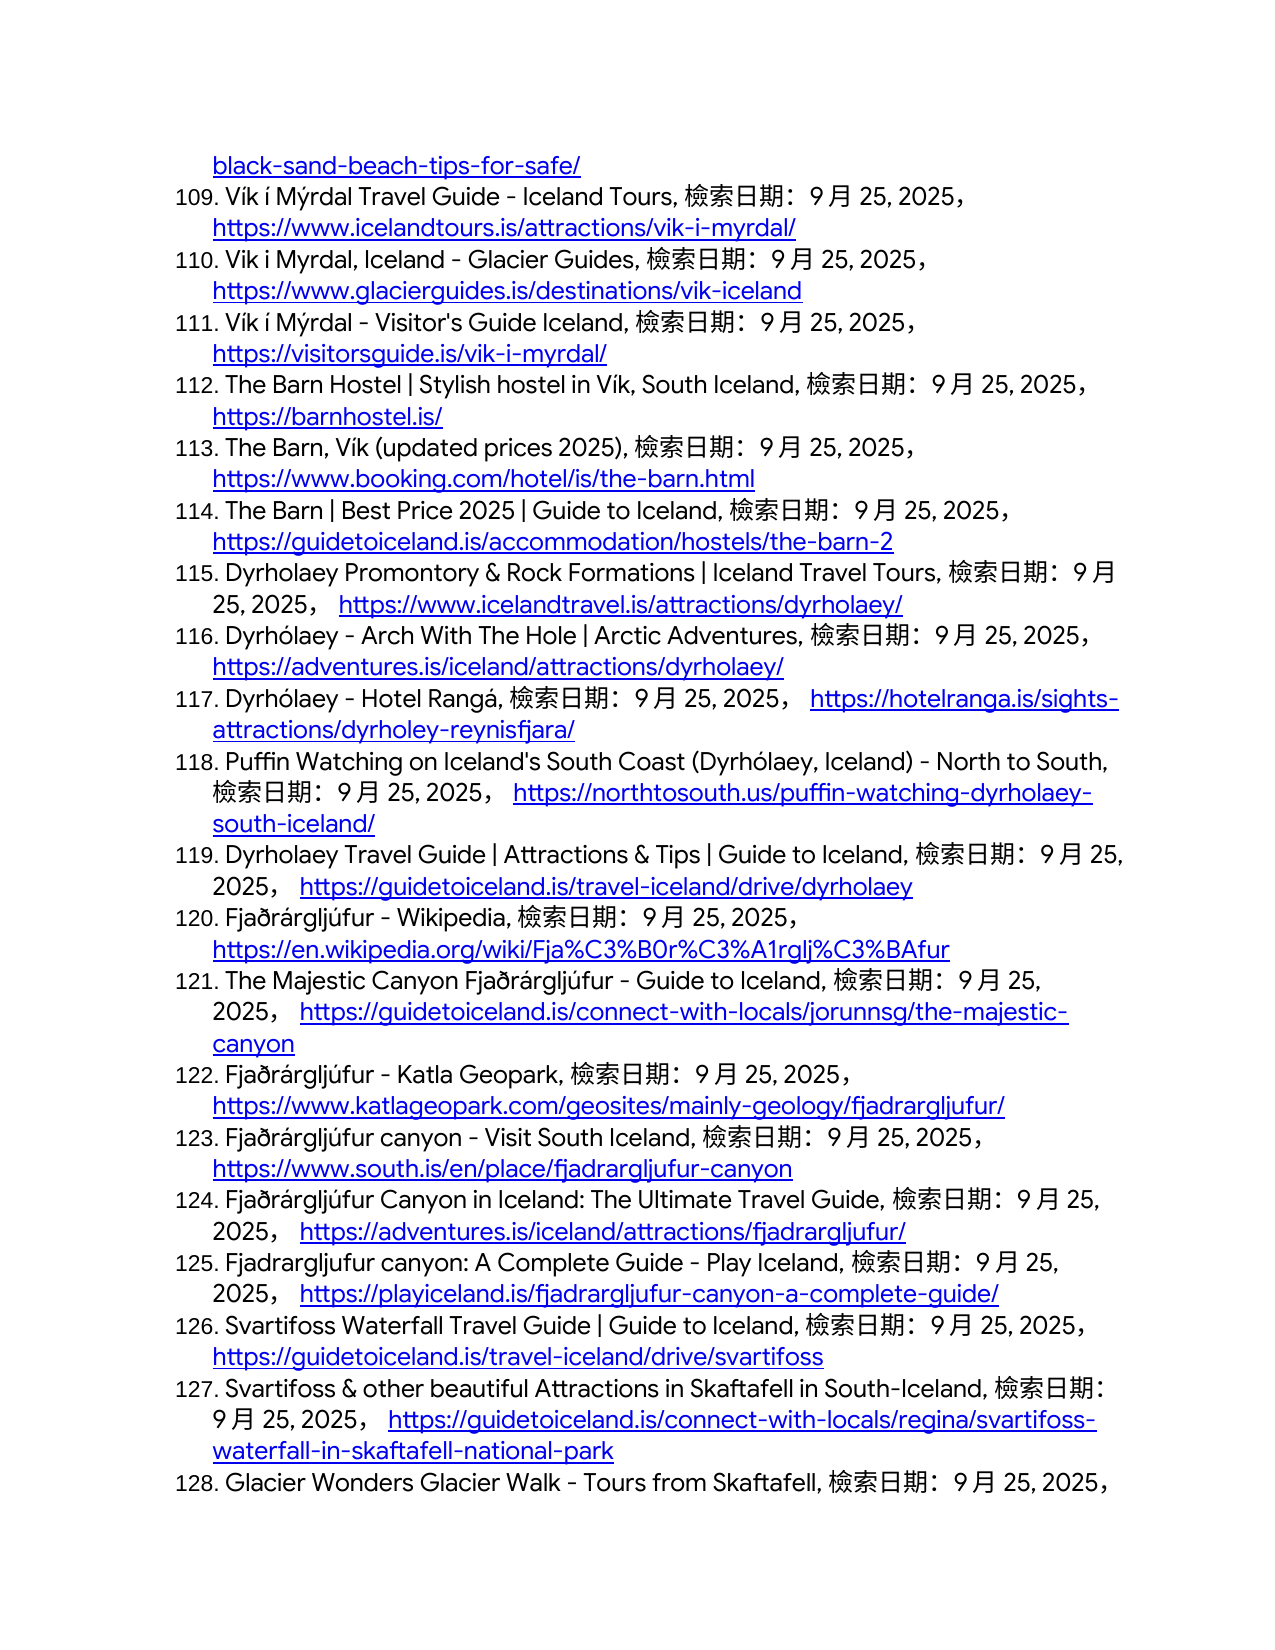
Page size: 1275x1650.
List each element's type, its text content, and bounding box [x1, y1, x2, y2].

list The Barn, Vík (updated prices 2025), 檢索日期：9月 25, 2025， https://www.booking.com/hotel/is/the-barn.html [175, 432, 1125, 495]
list Dyrholaey Travel Guide | Attractions & Tips | Guide to Iceland, 檢索日期：9月 25, 2025， https://guidetoiceland.is/travel-iceland/drive/dyrholaey [175, 840, 1125, 902]
list Puffin Watching on Iceland's South Coast (Dyrhólaey, Iceland) - North to South, 檢索日期：9月 25, 2025， https://northtosouth.us/puffin-watching-dyrholaey-south-iceland/ [175, 746, 1125, 840]
list The Majestic Canyon Fjaðrárgljúfur - Guide to Iceland, 檢索日期：9月 25, 2025， https://guidetoiceland.is/connect-with-locals/jorunnsg/the-majestic-canyon [175, 965, 1125, 1059]
list Fjaðrárgljúfur - Wikipedia, 檢索日期：9月 25, 2025， https://en.wikipedia.org/wiki/Fja%C3%B0r%C3%A1rglj%C3%BAfur [175, 902, 1125, 965]
list Vík í Mýrdal - Visitor's Guide Iceland, 檢索日期：9月 25, 2025， https://visitorsguide.is/vik-i-myrdal/ [175, 307, 1125, 369]
list Vik i Myrdal, Iceland - Glacier Guides, 檢索日期：9月 25, 2025， https://www.glacierguides.is/destinations/vik-iceland [175, 244, 1125, 307]
list Svartifoss & other beautiful Attractions in Skaftafell in South-Iceland, 檢索日期：9月 25, 2025， https://guidetoiceland.is/connect-with-locals/regina/svartifoss-waterfall-in-skaftafell-national-park [175, 1373, 1125, 1467]
list Svartifoss Waterfall Travel Guide | Guide to Iceland, 檢索日期：9月 25, 2025， https://guidetoiceland.is/travel-iceland/drive/svartifoss [175, 1310, 1125, 1373]
list Fjaðrárgljúfur - Katla Geopark, 檢索日期：9月 25, 2025， https://www.katlageopark.com/geosites/mainly-geology/fjadrargljufur/ [175, 1059, 1125, 1122]
list Fjadrargljufur canyon: A Complete Guide - Play Iceland, 檢索日期：9月 25, 2025， https://playiceland.is/fjadrargljufur-canyon-a-complete-guide/ [175, 1247, 1125, 1310]
list Fjaðrárgljúfur Canyon in Iceland: The Ultimate Travel Guide, 檢索日期：9月 25, 2025， https://adventures.is/iceland/attractions/fjadrargljufur/ [175, 1185, 1125, 1247]
list Dyrhólaey - Arch With The Hole | Arctic Adventures, 檢索日期：9月 25, 2025， https://adventures.is/iceland/attractions/dyrholaey/ [175, 620, 1125, 683]
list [175, 1467, 1125, 1498]
list Vík í Mýrdal Travel Guide - Iceland Tours, 檢索日期：9月 25, 2025， https://www.icelandtours.is/attractions/vik-i-myrdal/ [175, 181, 1125, 244]
list The Barn Hostel | Stylish hostel in Vík, South Iceland, 檢索日期：9月 25, 2025， https://barnhostel.is/ [175, 369, 1125, 432]
list Dyrhólaey - Hotel Rangá, 檢索日期：9月 25, 2025， https://hotelranga.is/sights-attractions/dyrholey-reynisfjara/ [175, 683, 1125, 746]
list Dyrholaey Promontory & Rock Formations | Iceland Travel Tours, 檢索日期：9月 25, 2025， https://www.icelandtravel.is/attractions/dyrholaey/ [175, 558, 1125, 620]
list Fjaðrárgljúfur canyon - Visit South Iceland, 檢索日期：9月 25, 2025， https://www.south.is/en/place/fjadrargljufur-canyon [175, 1122, 1125, 1185]
list The Barn | Best Price 2025 | Guide to Iceland, 檢索日期：9月 25, 2025， https://guidetoiceland.is/accommodation/hostels/the-barn-2 [175, 495, 1125, 558]
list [175, 150, 1125, 181]
